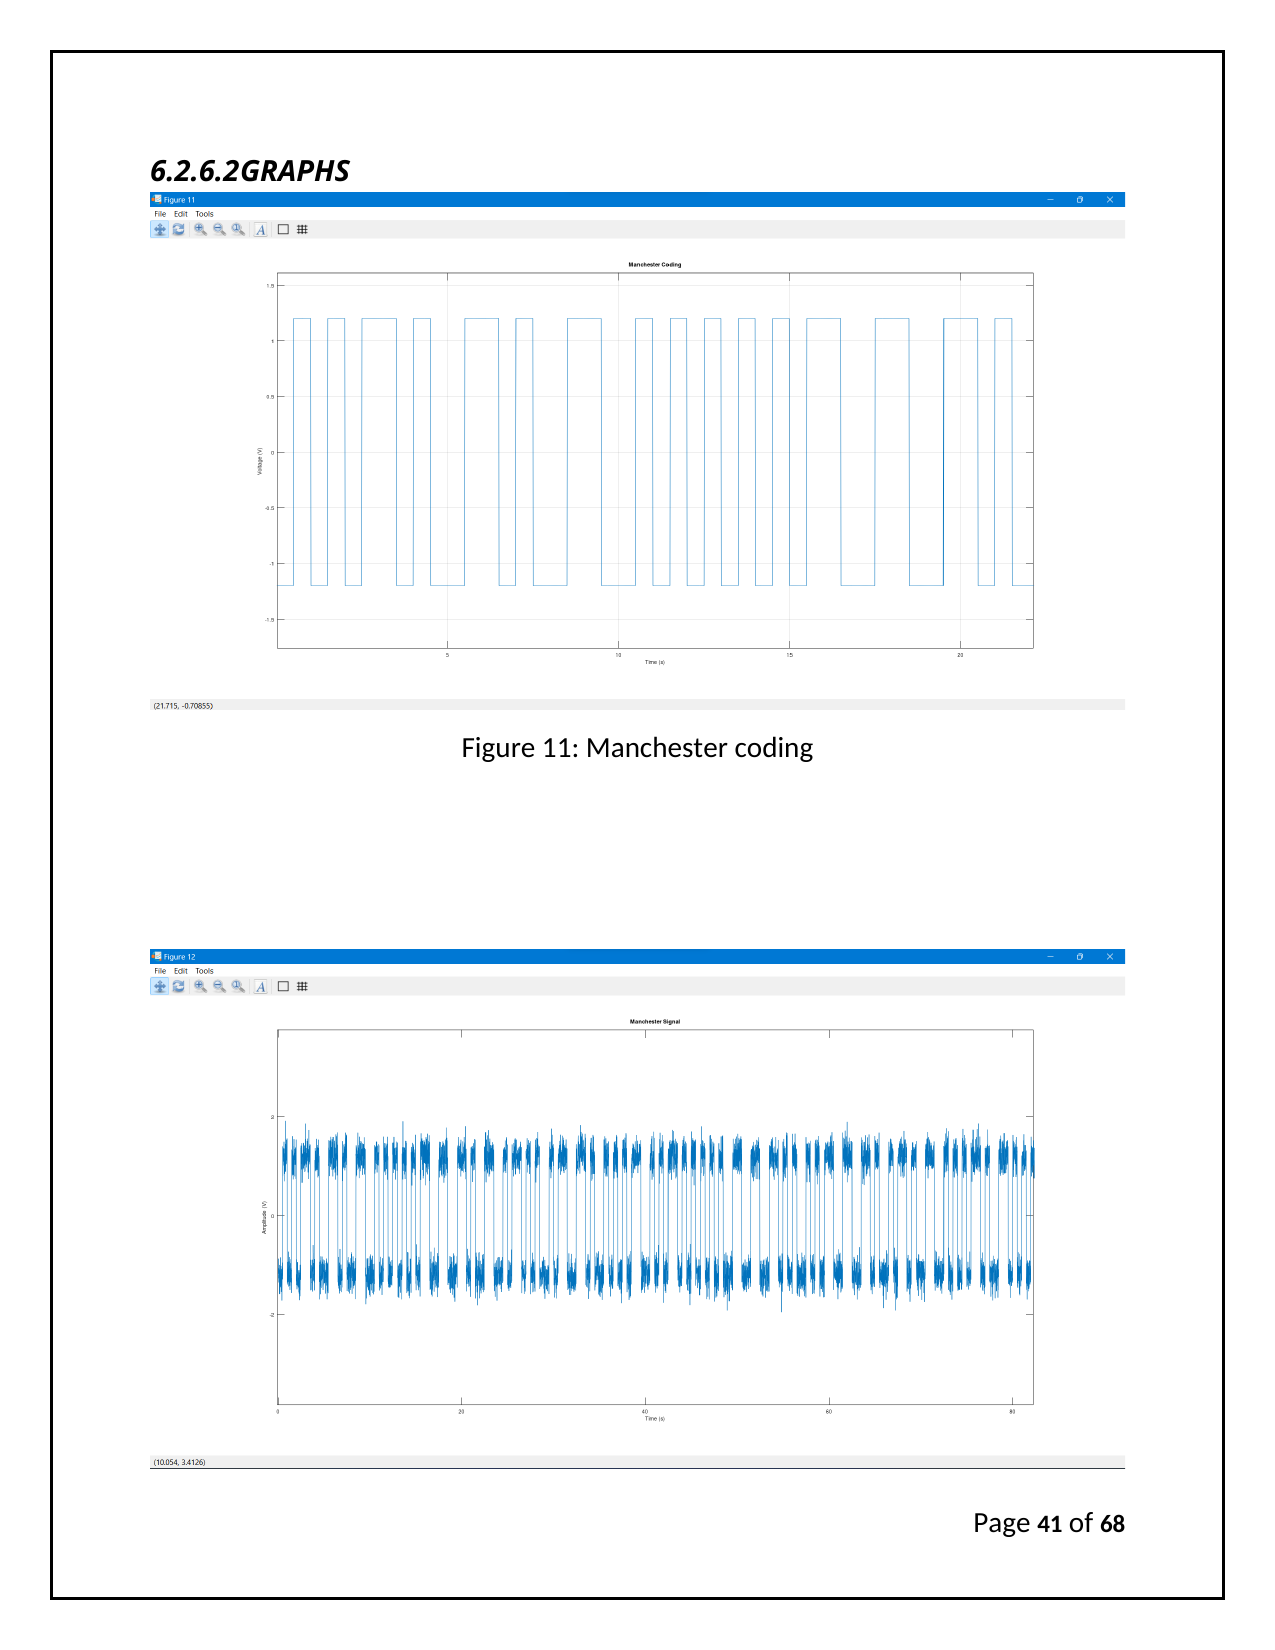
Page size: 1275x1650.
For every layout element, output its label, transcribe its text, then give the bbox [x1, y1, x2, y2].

picture [150, 949, 1125, 1469]
text Figure 11: Manchester coding [150, 729, 1125, 764]
subtitle GRAPHS [150, 150, 1125, 190]
picture [150, 192, 1125, 710]
